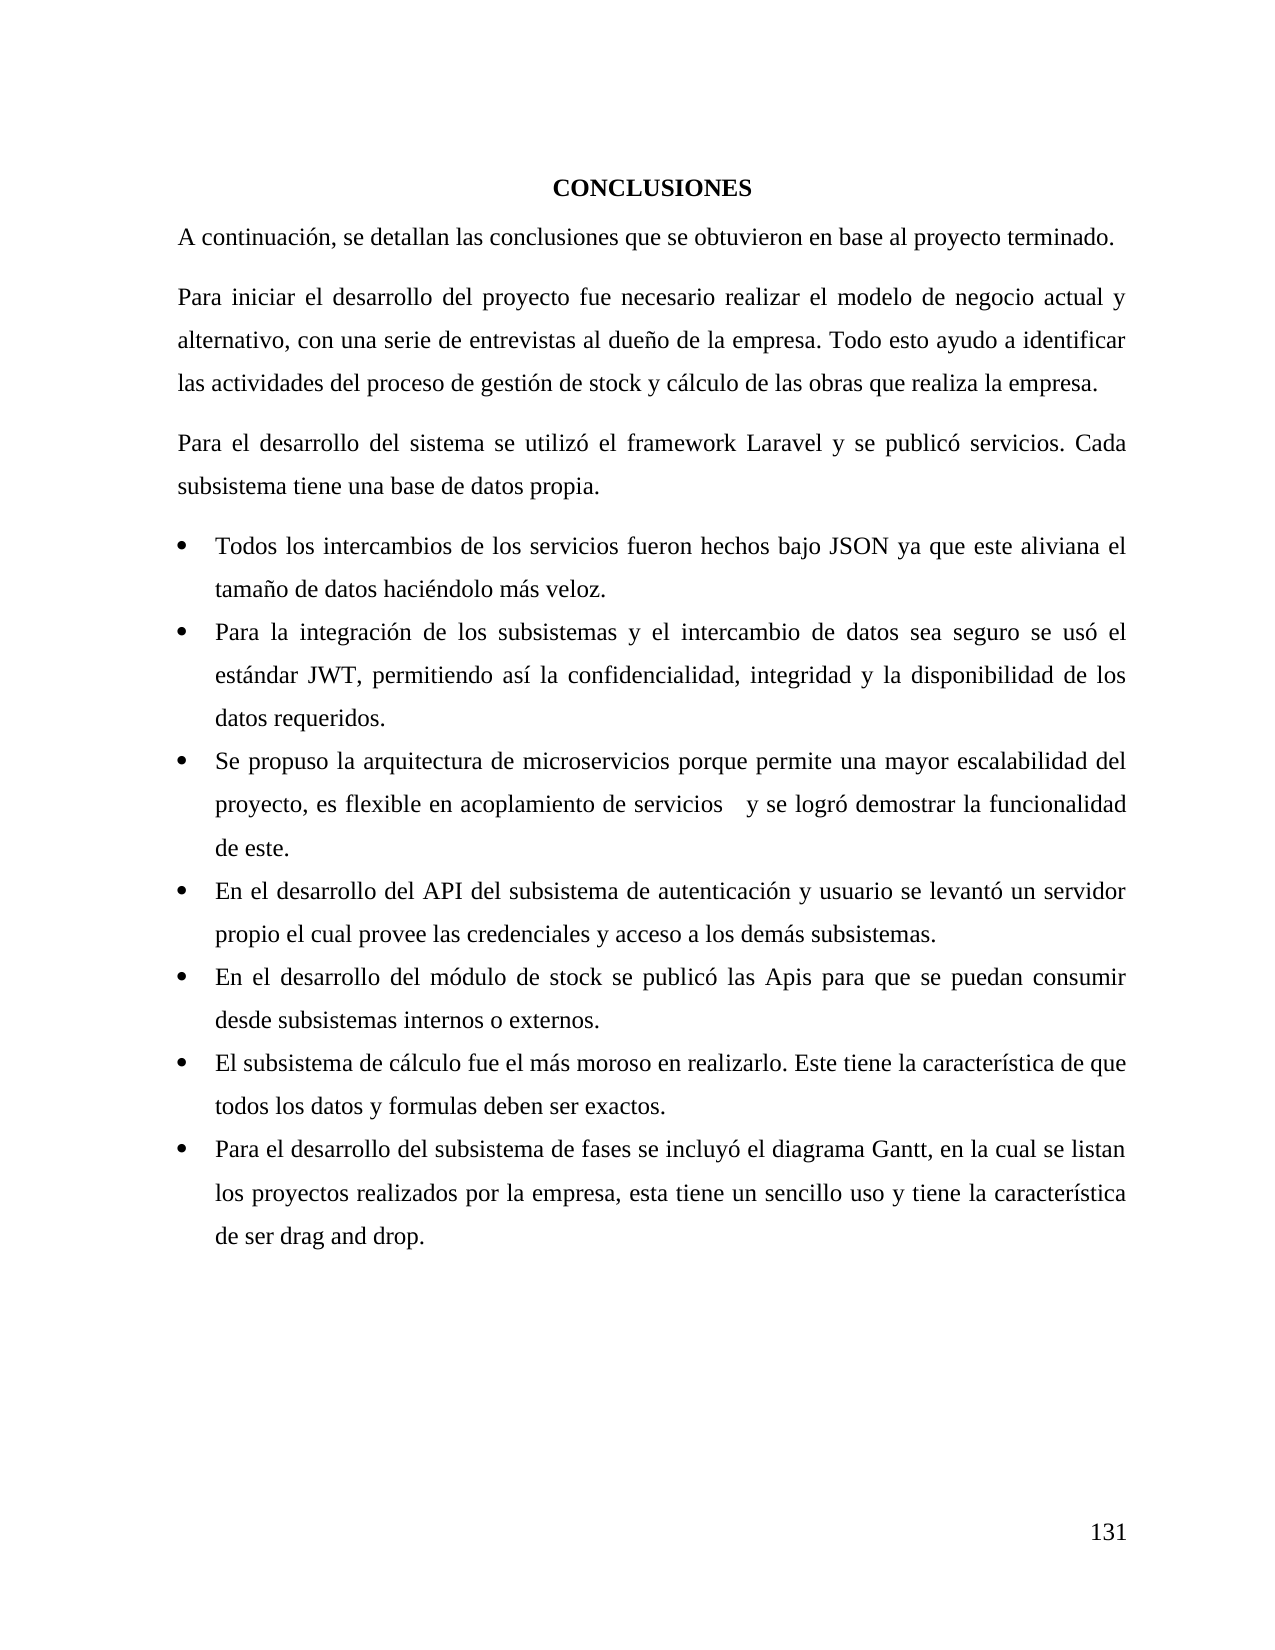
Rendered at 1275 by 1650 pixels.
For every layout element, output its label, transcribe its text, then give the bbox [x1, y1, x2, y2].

list Se propuso la arquitectura de microservicios porque permite una mayor escalabilidad del proyecto, es flexible en acoplamiento de servicios y se logró demostrar la funcionalidad de este. [177, 746, 1127, 861]
list Para el desarrollo del subsistema de fases se incluyó el diagrama Gantt, en la cual se listan los proyectos realizados por la empresa, esta tiene un sencillo uso y tiene la característica de ser drag and drop. [177, 1134, 1127, 1249]
subtitle CONCLUSIONES [177, 173, 1127, 201]
text Para el desarrollo del sistema se utilizó el framework Laravel y se publicó servicios. Cada subsistema tiene una base de datos propia. [177, 428, 1127, 500]
list En el desarrollo del módulo de stock se publicó las Apis para que se puedan consumir desde subsistemas internos o externos. [177, 962, 1127, 1034]
list Todos los intercambios de los servicios fueron hechos bajo JSON ya que este aliviana el tamaño de datos haciéndolo más veloz. [177, 531, 1127, 603]
list En el desarrollo del API del subsistema de autenticación y usuario se levantó un servidor propio el cual provee las credenciales y acceso a los demás subsistemas. [177, 876, 1127, 948]
text Para iniciar el desarrollo del proyecto fue necesario realizar el modelo de negocio actual y alternativo, con una serie de entrevistas al dueño de la empresa. Todo esto ayudo a identificar las actividades del proceso de gestión de stock y cálculo de las obras que realiza la empresa. [177, 282, 1127, 397]
list Para la integración de los subsistemas y el intercambio de datos sea seguro se usó el estándar JWT, permitiendo así la confidencialidad, integridad y la disponibilidad de los datos requeridos. [177, 617, 1127, 732]
text A continuación, se detallan las conclusiones que se obtuvieron en base al proyecto terminado. [177, 222, 1127, 251]
list El subsistema de cálculo fue el más moroso en realizarlo. Este tiene la característica de que todos los datos y formulas deben ser exactos. [177, 1048, 1127, 1120]
